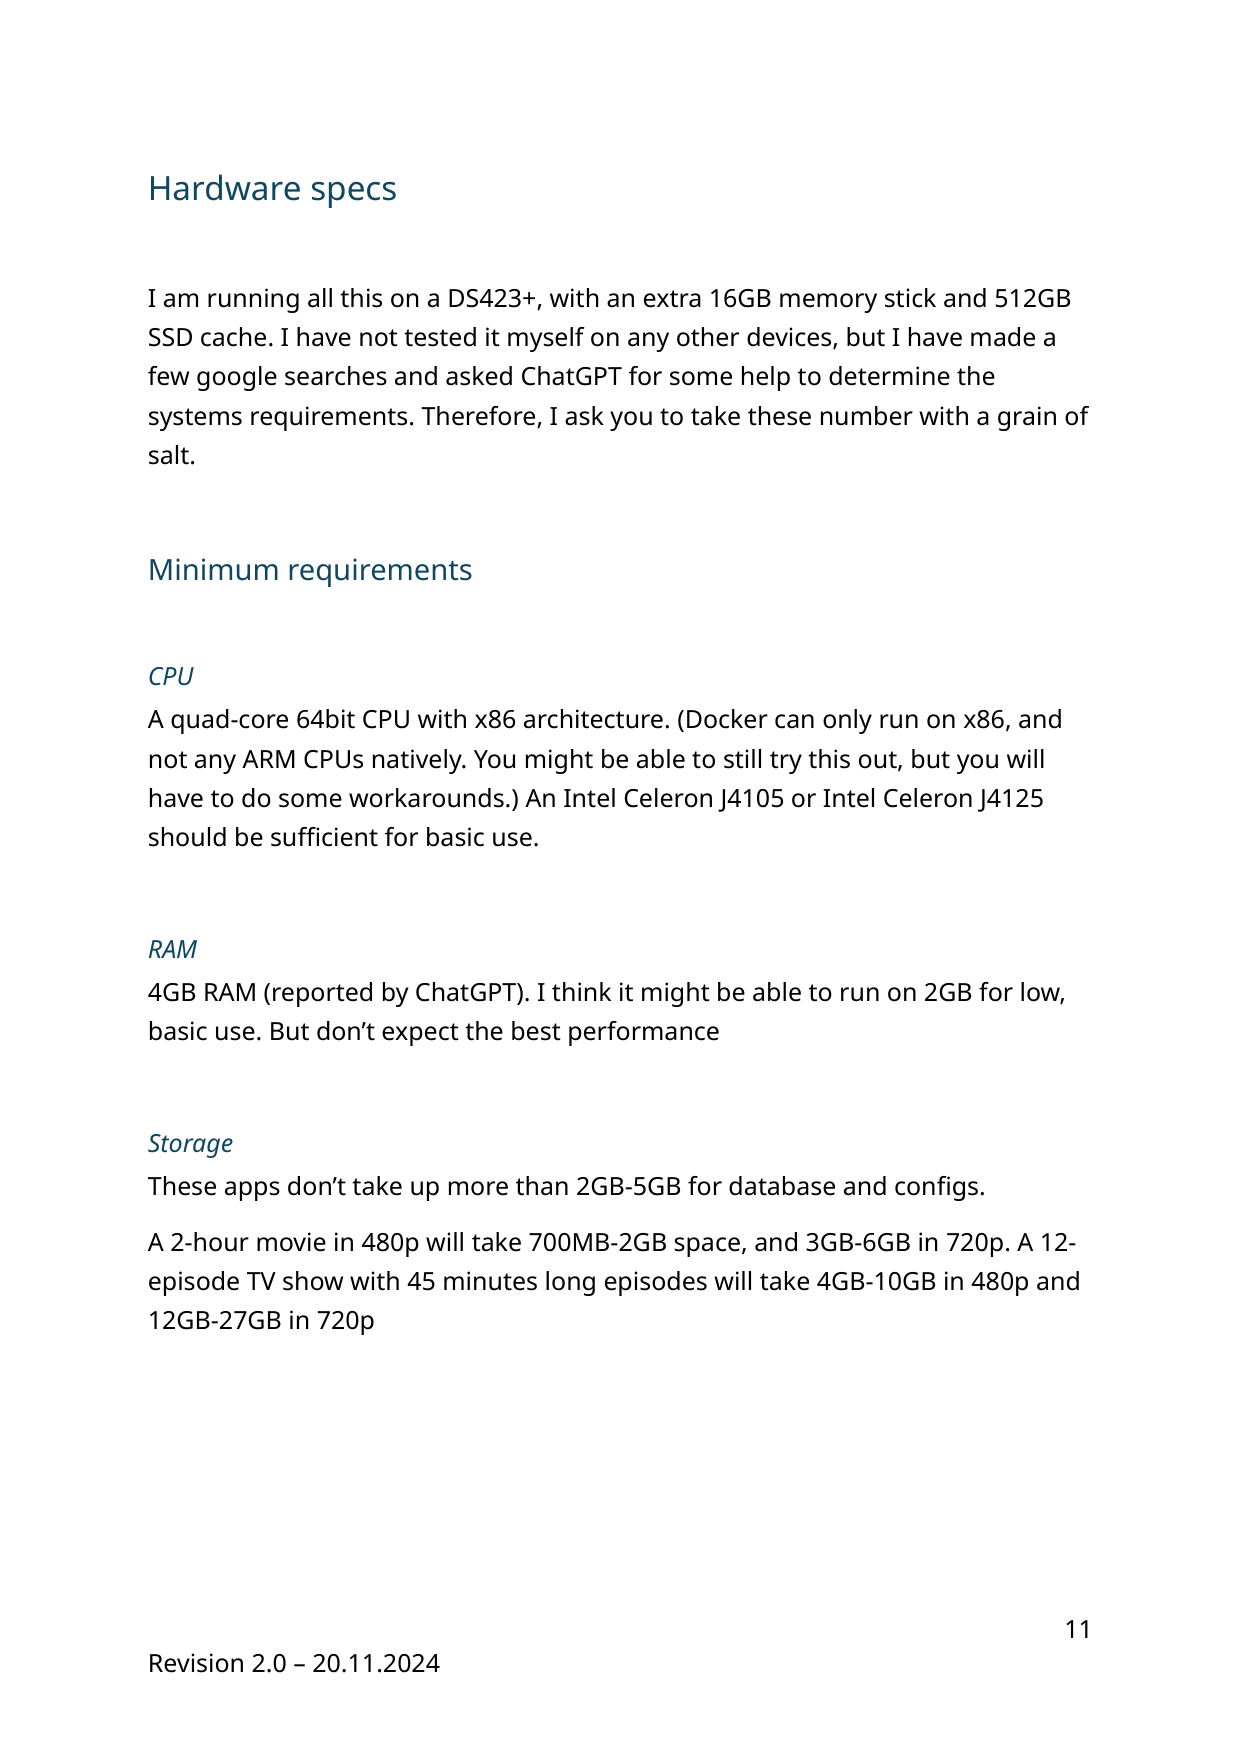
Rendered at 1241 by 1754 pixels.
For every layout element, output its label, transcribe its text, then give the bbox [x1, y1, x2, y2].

text A 2-hour movie in 480p will take 700MB-2GB space, and 3GB-6GB in 720p. A 12-episode TV show with 45 minutes long episodes will take 4GB-10GB in 480p and 12GB-27GB in 720p [148, 1224, 1093, 1337]
subtitle Hardware specs [148, 164, 1093, 210]
text These apps don’t take up more than 2GB-5GB for database and configs. [148, 1169, 1093, 1203]
text I am running all this on a DS423+, with an extra 16GB memory stick and 512GB SSD cache. I have not tested it myself on any other devices, but I have made a few google searches and asked ChatGPT for some help to determine the systems requirements. Therefore, I ask you to take these number with a grain of salt. [148, 281, 1093, 471]
subtitle Storage [148, 1125, 1093, 1159]
text A quad-core 64bit CPU with x86 architecture. (Docker can only run on x86, and not any ARM CPUs natively. You might be able to still try this out, but you will have to do some workarounds.) An Intel Celeron J4105 or Intel Celeron J4125 should be sufficient for basic use. [148, 702, 1093, 854]
subtitle Minimum requirements [148, 549, 1093, 589]
text 4GB RAM (reported by ChatGPT). I think it might be able to run on 2GB for low, basic use. But don’t expect the best performance [148, 974, 1093, 1048]
subtitle RAM [148, 931, 1093, 965]
subtitle CPU [148, 659, 1093, 693]
